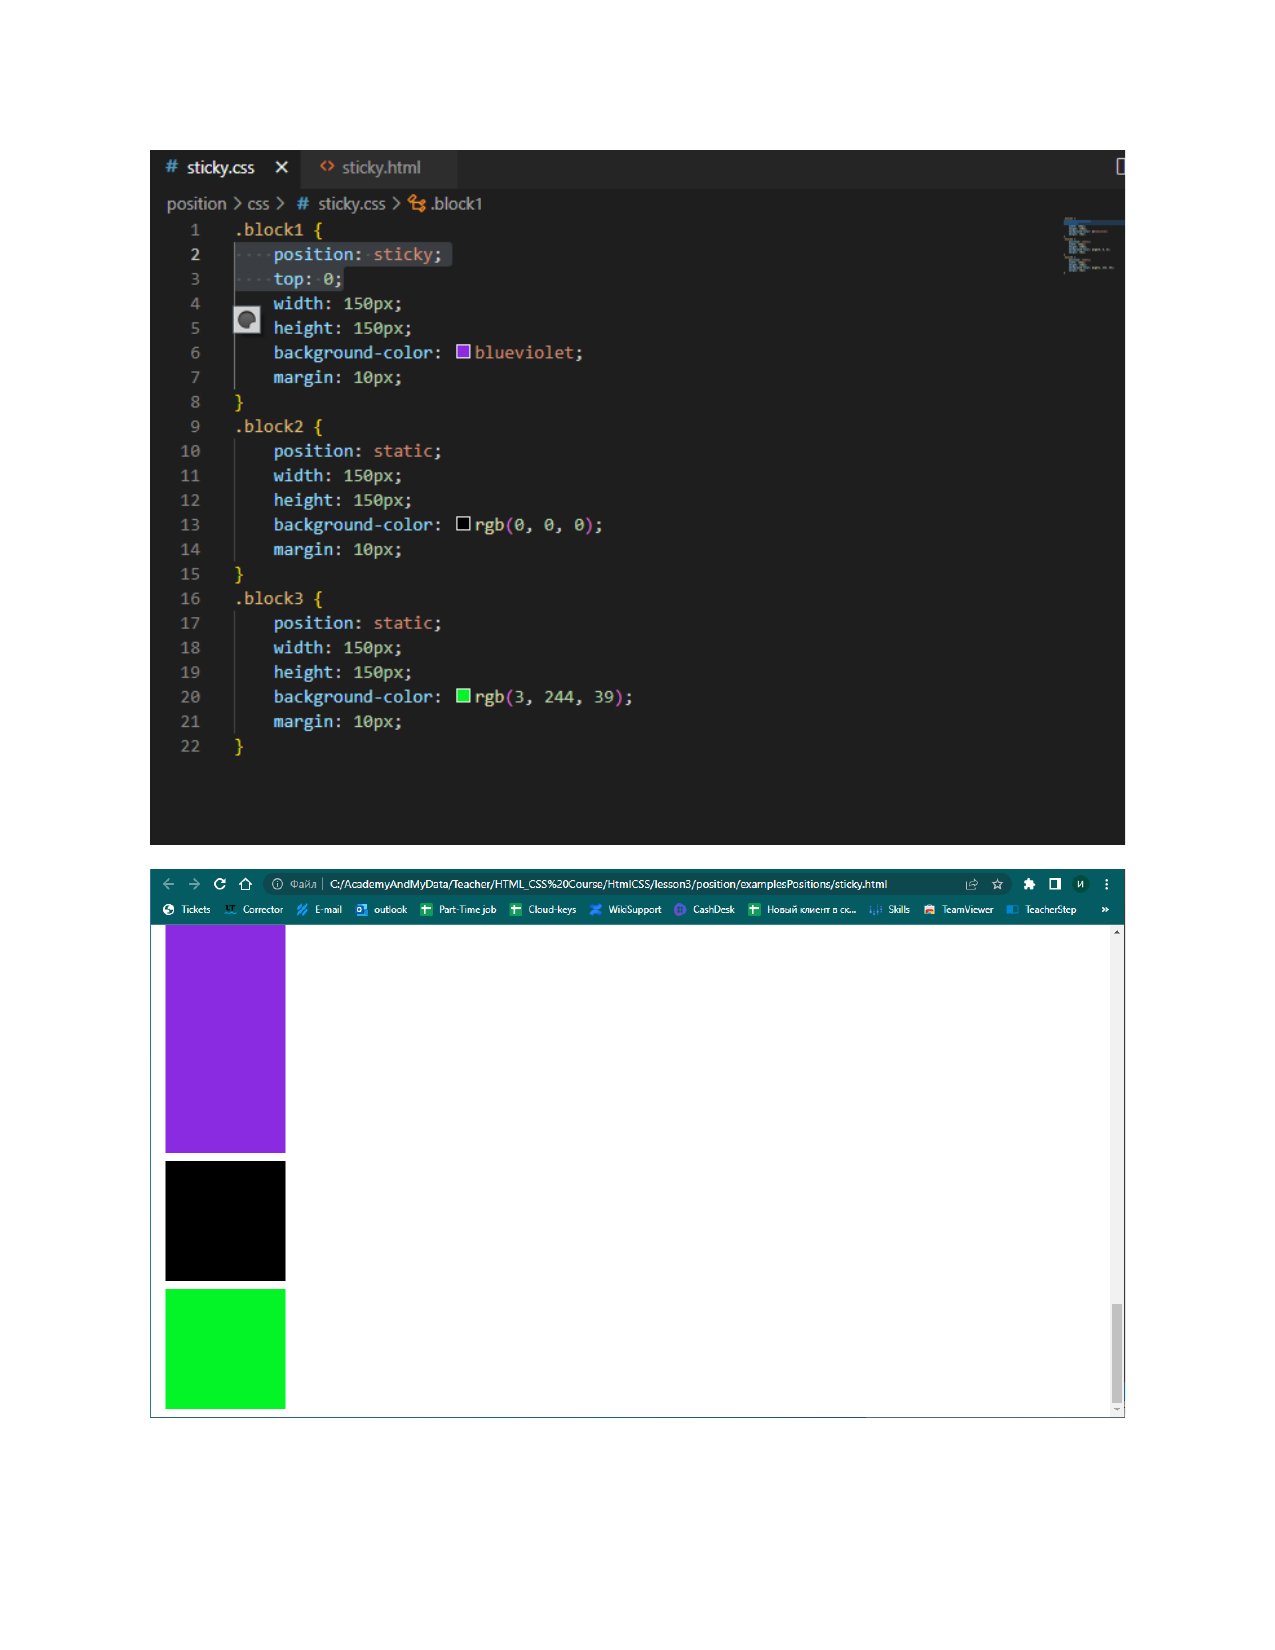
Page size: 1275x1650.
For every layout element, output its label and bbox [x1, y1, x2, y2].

picture [150, 150, 1125, 845]
picture [150, 869, 1125, 1418]
